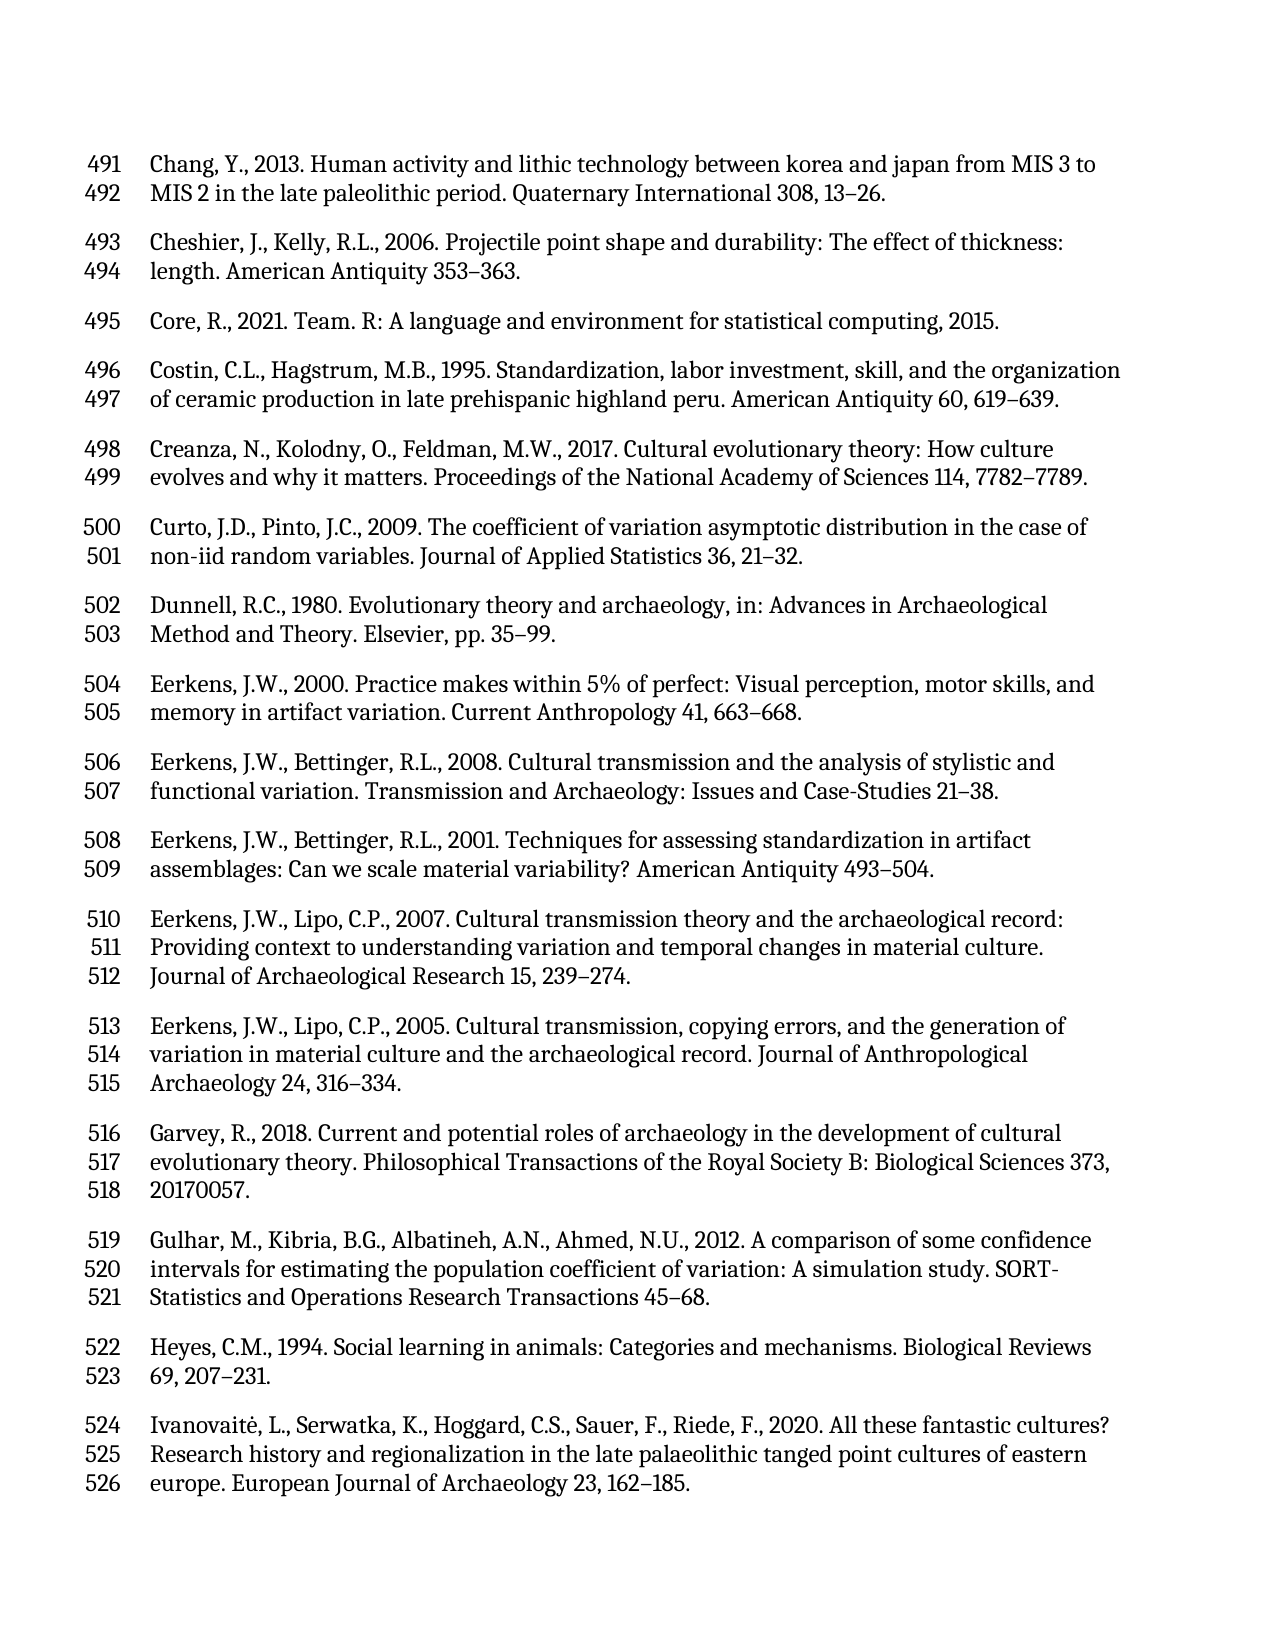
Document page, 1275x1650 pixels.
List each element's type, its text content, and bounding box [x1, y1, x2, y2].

text Core, R., 2021. Team. R: A language and environment for statistical computing, 2015. [150, 307, 1125, 335]
text Eerkens, J.W., Lipo, C.P., 2005. Cultural transmission, copying errors, and the generation of variation in material culture and the archaeological record. Journal of Anthropological Archaeology 24, 316–334. [150, 1012, 1125, 1098]
text Eerkens, J.W., Bettinger, R.L., 2008. Cultural transmission and the analysis of stylistic and functional variation. Transmission and Archaeology: Issues and Case-Studies 21–38. [150, 748, 1125, 805]
text Ivanovaitė, L., Serwatka, K., Hoggard, C.S., Sauer, F., Riede, F., 2020. All these fantastic cultures? Research history and regionalization in the late palaeolithic tanged point cultures of eastern europe. European Journal of Archaeology 23, 162–185. [150, 1411, 1125, 1497]
text Costin, C.L., Hagstrum, M.B., 1995. Standardization, labor investment, skill, and the organization of ceramic production in late prehispanic highland peru. American Antiquity 60, 619–639. [150, 356, 1125, 414]
text Eerkens, J.W., Bettinger, R.L., 2001. Techniques for assessing standardization in artifact assemblages: Can we scale material variability? American Antiquity 493–504. [150, 826, 1125, 884]
text Eerkens, J.W., Lipo, C.P., 2007. Cultural transmission theory and the archaeological record: Providing context to understanding variation and temporal changes in material culture. Journal of Archaeological Research 15, 239–274. [150, 904, 1125, 991]
text Cheshier, J., Kelly, R.L., 2006. Projectile point shape and durability: The effect of thickness: length. American Antiquity 353–363. [150, 228, 1125, 286]
text Chang, Y., 2013. Human activity and lithic technology between korea and japan from MIS 3 to MIS 2 in the late paleolithic period. Quaternary International 308, 13–26. [150, 150, 1125, 207]
text Eerkens, J.W., 2000. Practice makes within 5% of perfect: Visual perception, motor skills, and memory in artifact variation. Current Anthropology 41, 663–668. [150, 669, 1125, 727]
text Creanza, N., Kolodny, O., Feldman, M.W., 2017. Cultural evolutionary theory: How culture evolves and why it matters. Proceedings of the National Academy of Sciences 114, 7782–7789. [150, 434, 1125, 492]
text Garvey, R., 2018. Current and potential roles of archaeology in the development of cultural evolutionary theory. Philosophical Transactions of the Royal Society B: Biological Sciences 373, 20170057. [150, 1119, 1125, 1205]
text Curto, J.D., Pinto, J.C., 2009. The coefficient of variation asymptotic distribution in the case of non-iid random variables. Journal of Applied Statistics 36, 21–32. [150, 513, 1125, 570]
text Heyes, C.M., 1994. Social learning in animals: Categories and mechanisms. Biological Reviews 69, 207–231. [150, 1333, 1125, 1390]
text Gulhar, M., Kibria, B.G., Albatineh, A.N., Ahmed, N.U., 2012. A comparison of some confidence intervals for estimating the population coefficient of variation: A simulation study. SORT-Statistics and Operations Research Transactions 45–68. [150, 1226, 1125, 1312]
text Dunnell, R.C., 1980. Evolutionary theory and archaeology, in: Advances in Archaeological Method and Theory. Elsevier, pp. 35–99. [150, 591, 1125, 649]
